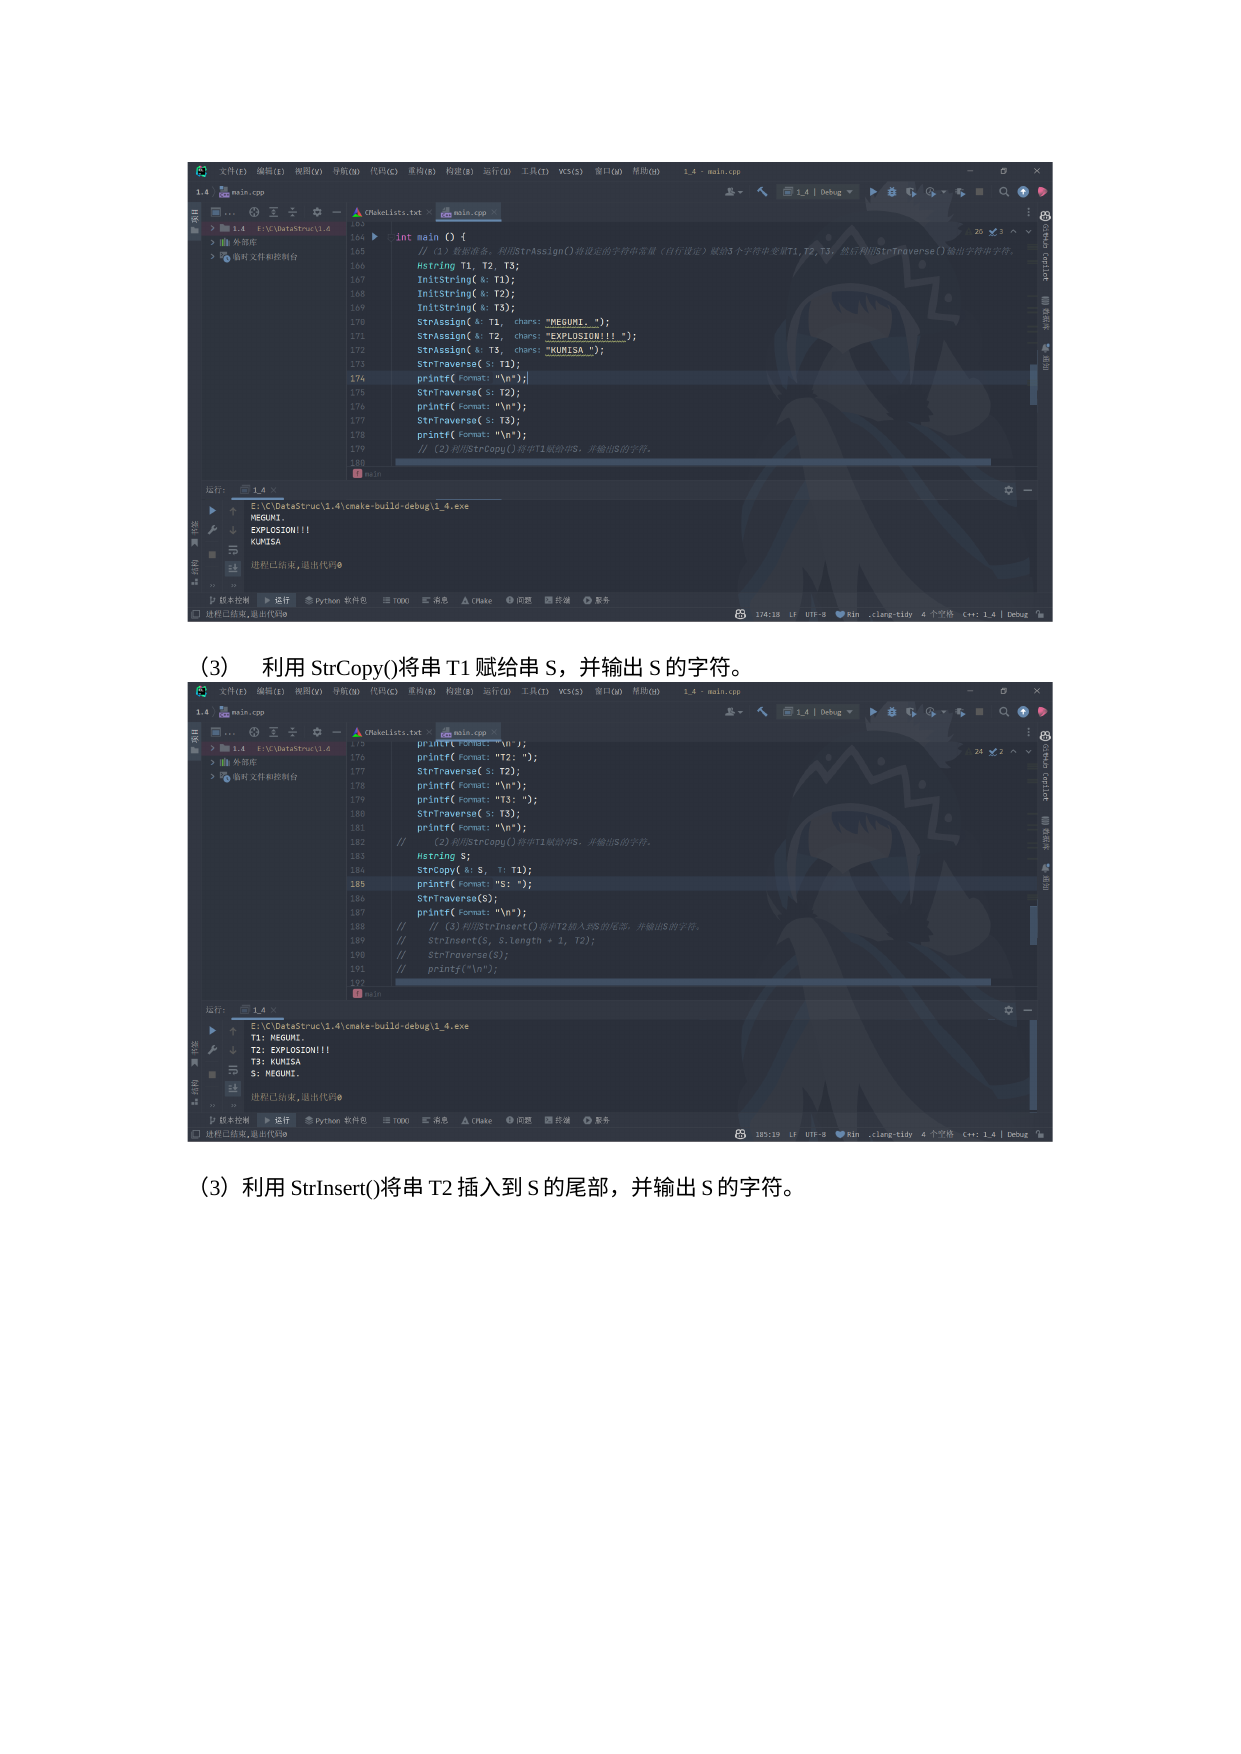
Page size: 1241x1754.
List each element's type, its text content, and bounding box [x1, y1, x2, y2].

picture [187, 162, 1053, 622]
picture [187, 682, 1053, 1142]
list 利用StrCopy()将串T1赋给串S，并输出S的字符。 [187, 649, 1053, 682]
text （3）利用StrInsert()将串T2插入到S的尾部，并输出S的字符。 [187, 1169, 1053, 1202]
